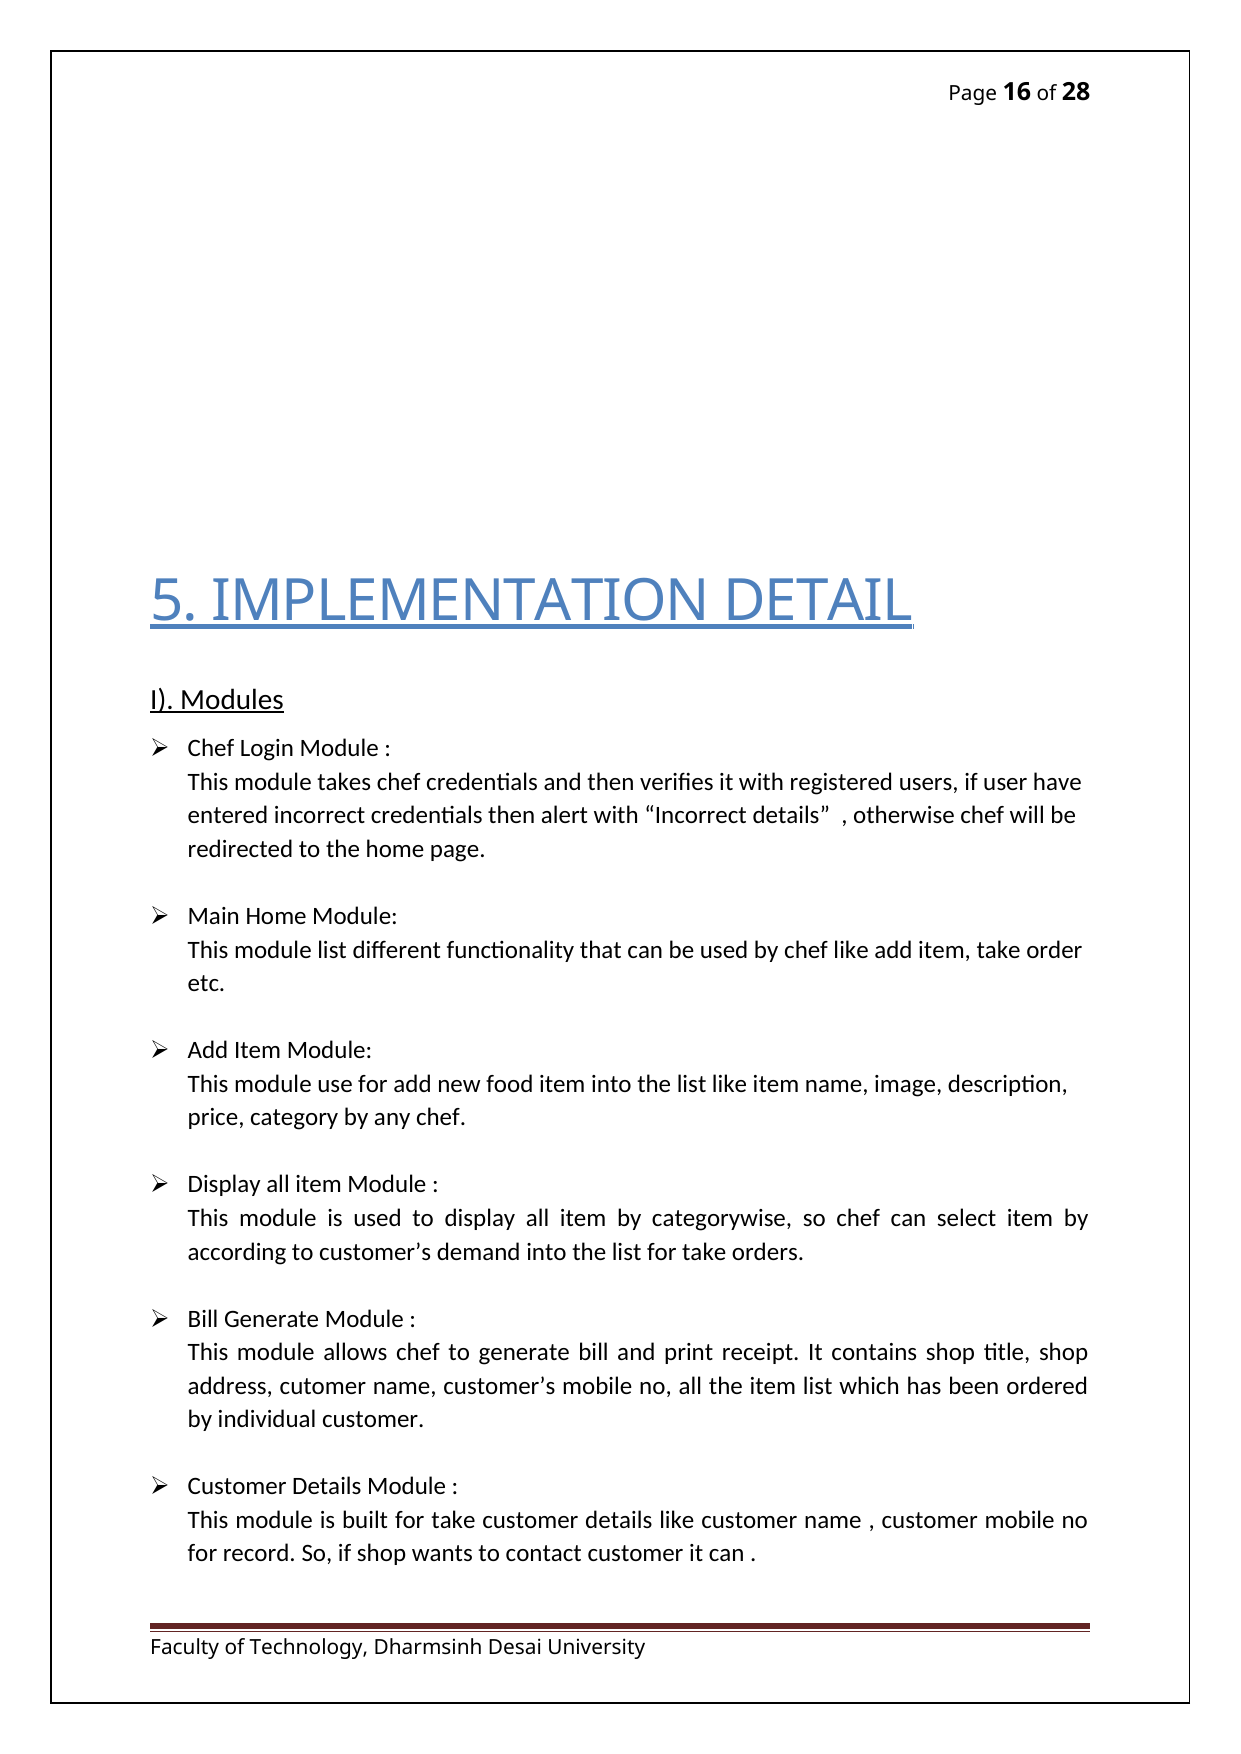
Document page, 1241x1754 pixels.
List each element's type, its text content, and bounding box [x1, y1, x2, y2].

list This module is used to display all item by categorywise, so chef can select item by according to customer’s demand into the list for take orders. [187, 1202, 1090, 1266]
list Display all item Module : [150, 1168, 1090, 1199]
list This module takes chef credentials and then verifies it with registered users, if user have entered incorrect credentials then alert with “Incorrect details” , otherwise chef will be redirected to the home page. [187, 766, 1090, 864]
list Chef Login Module : [150, 732, 1090, 763]
list Add Item Module: [150, 1034, 1090, 1065]
list This module list different functionality that can be used by chef like add item, take order etc. [187, 934, 1090, 998]
list Customer Details Module : [150, 1470, 1090, 1501]
list This module is built for take customer details like customer name , customer mobile no for record. So, if shop wants to contact customer it can . [187, 1504, 1090, 1568]
text I). Modules [150, 681, 1090, 716]
list This module use for add new food item into the list like item name, image, description, price, category by any chef. [187, 1068, 1090, 1132]
list Main Home Module: [150, 900, 1090, 931]
title 5. IMPLEMENTATION DETAIL [150, 558, 1090, 637]
list Bill Generate Module : [150, 1303, 1090, 1333]
list This module allows chef to generate bill and print receipt. It contains shop title, shop address, cutomer name, customer’s mobile no, all the item list which has been ordered by individual customer. [187, 1336, 1090, 1434]
